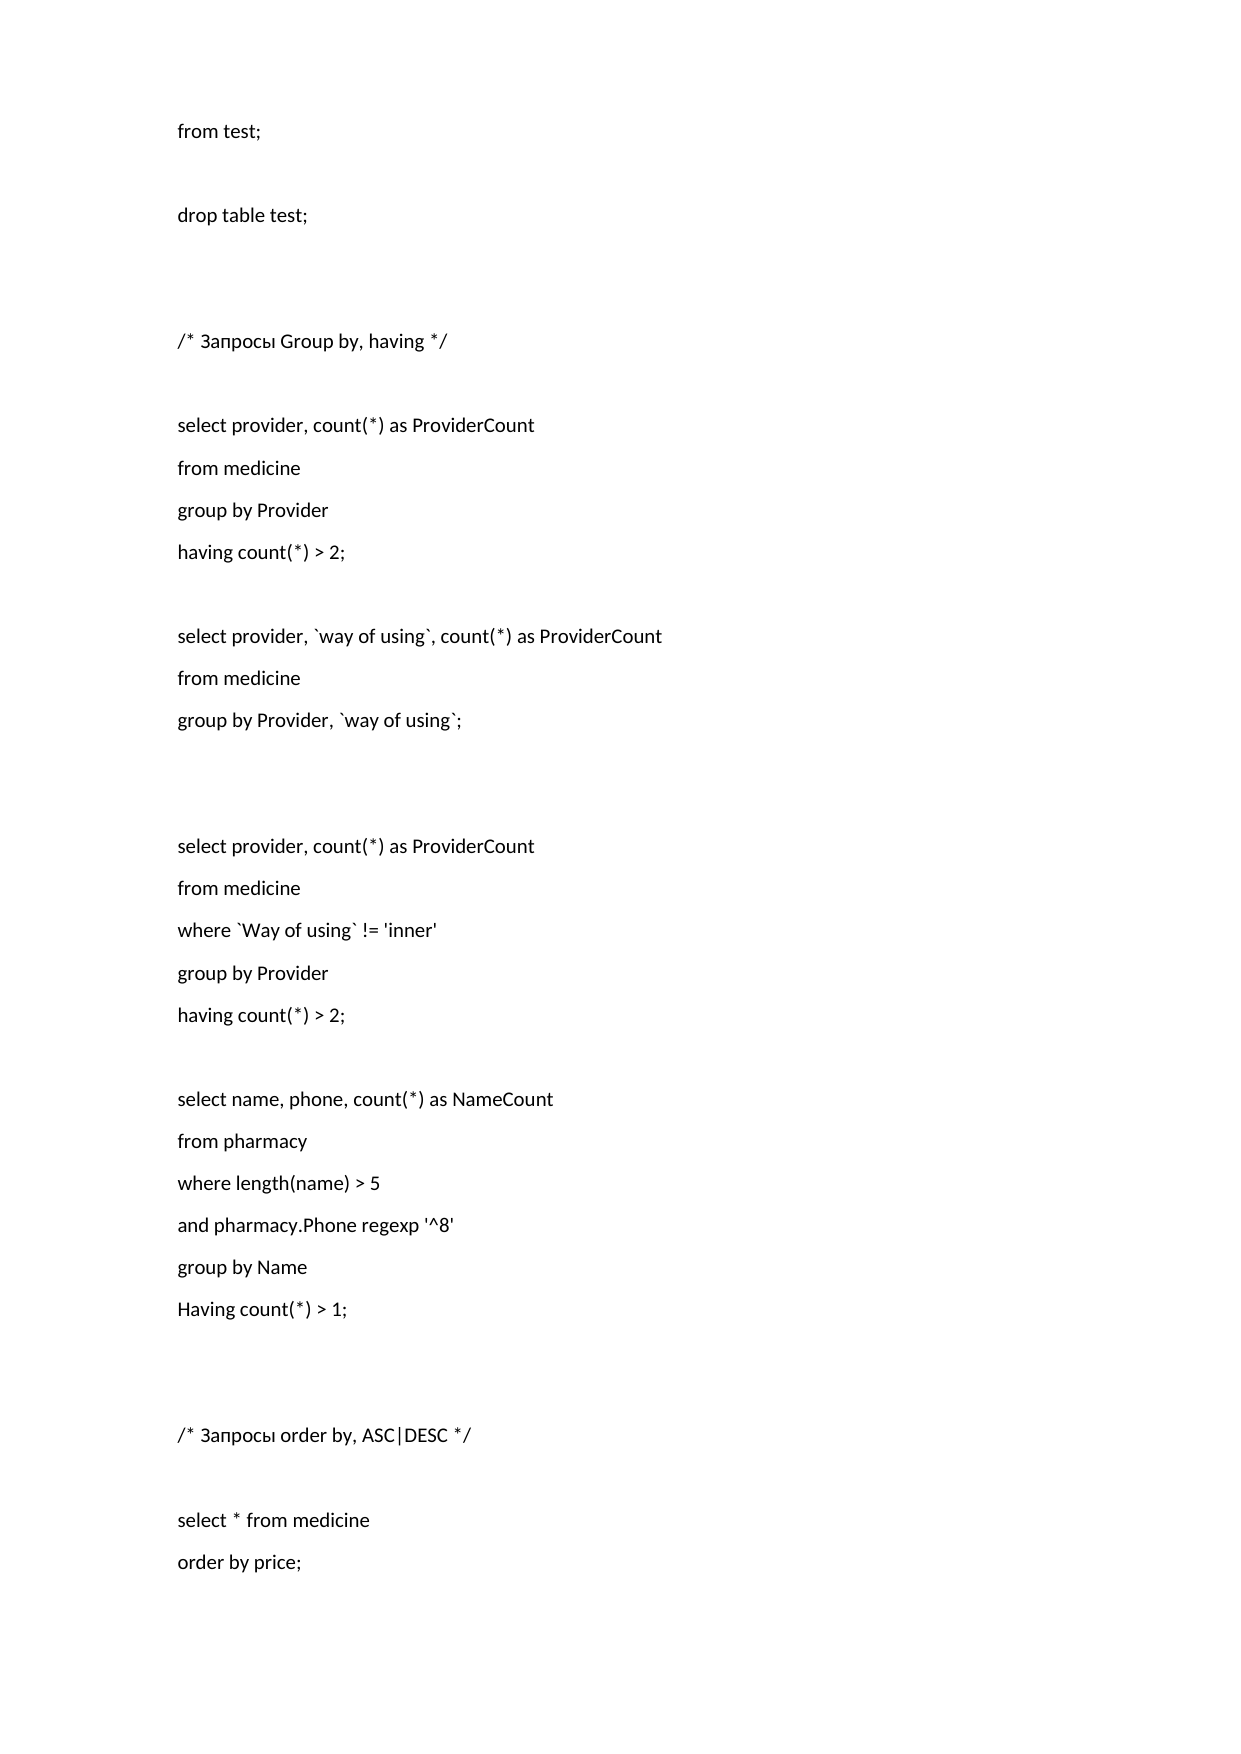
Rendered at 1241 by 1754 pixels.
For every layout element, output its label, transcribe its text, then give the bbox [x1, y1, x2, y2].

text having count(*) > 2; [177, 1002, 1152, 1027]
text select provider, count(*) as ProviderCount [177, 833, 1152, 859]
text group by Name [177, 1254, 1152, 1280]
text and pharmacy.Phone regexp '^8' [177, 1212, 1152, 1238]
text from medicine [177, 455, 1152, 480]
text group by Provider [177, 497, 1152, 522]
text group by Provider, `way of using`; [177, 707, 1152, 733]
text select * from medicine [177, 1507, 1152, 1532]
text drop table test; [177, 202, 1152, 228]
text from test; [177, 118, 1152, 143]
text select provider, `way of using`, count(*) as ProviderCount [177, 623, 1152, 648]
text group by Provider [177, 960, 1152, 985]
text select provider, count(*) as ProviderCount [177, 413, 1152, 438]
text where length(name) > 5 [177, 1170, 1152, 1196]
text from medicine [177, 876, 1152, 901]
text having count(*) > 2; [177, 539, 1152, 564]
text Having count(*) > 1; [177, 1296, 1152, 1322]
text /* Запросы order by, ASC|DESC */ [177, 1423, 1152, 1448]
text order by price; [177, 1549, 1152, 1574]
text where `Way of using` != 'inner' [177, 918, 1152, 943]
text select name, phone, count(*) as NameCount [177, 1086, 1152, 1111]
text from pharmacy [177, 1128, 1152, 1153]
text /* Запросы Group by, having */ [177, 328, 1152, 354]
text from medicine [177, 665, 1152, 691]
